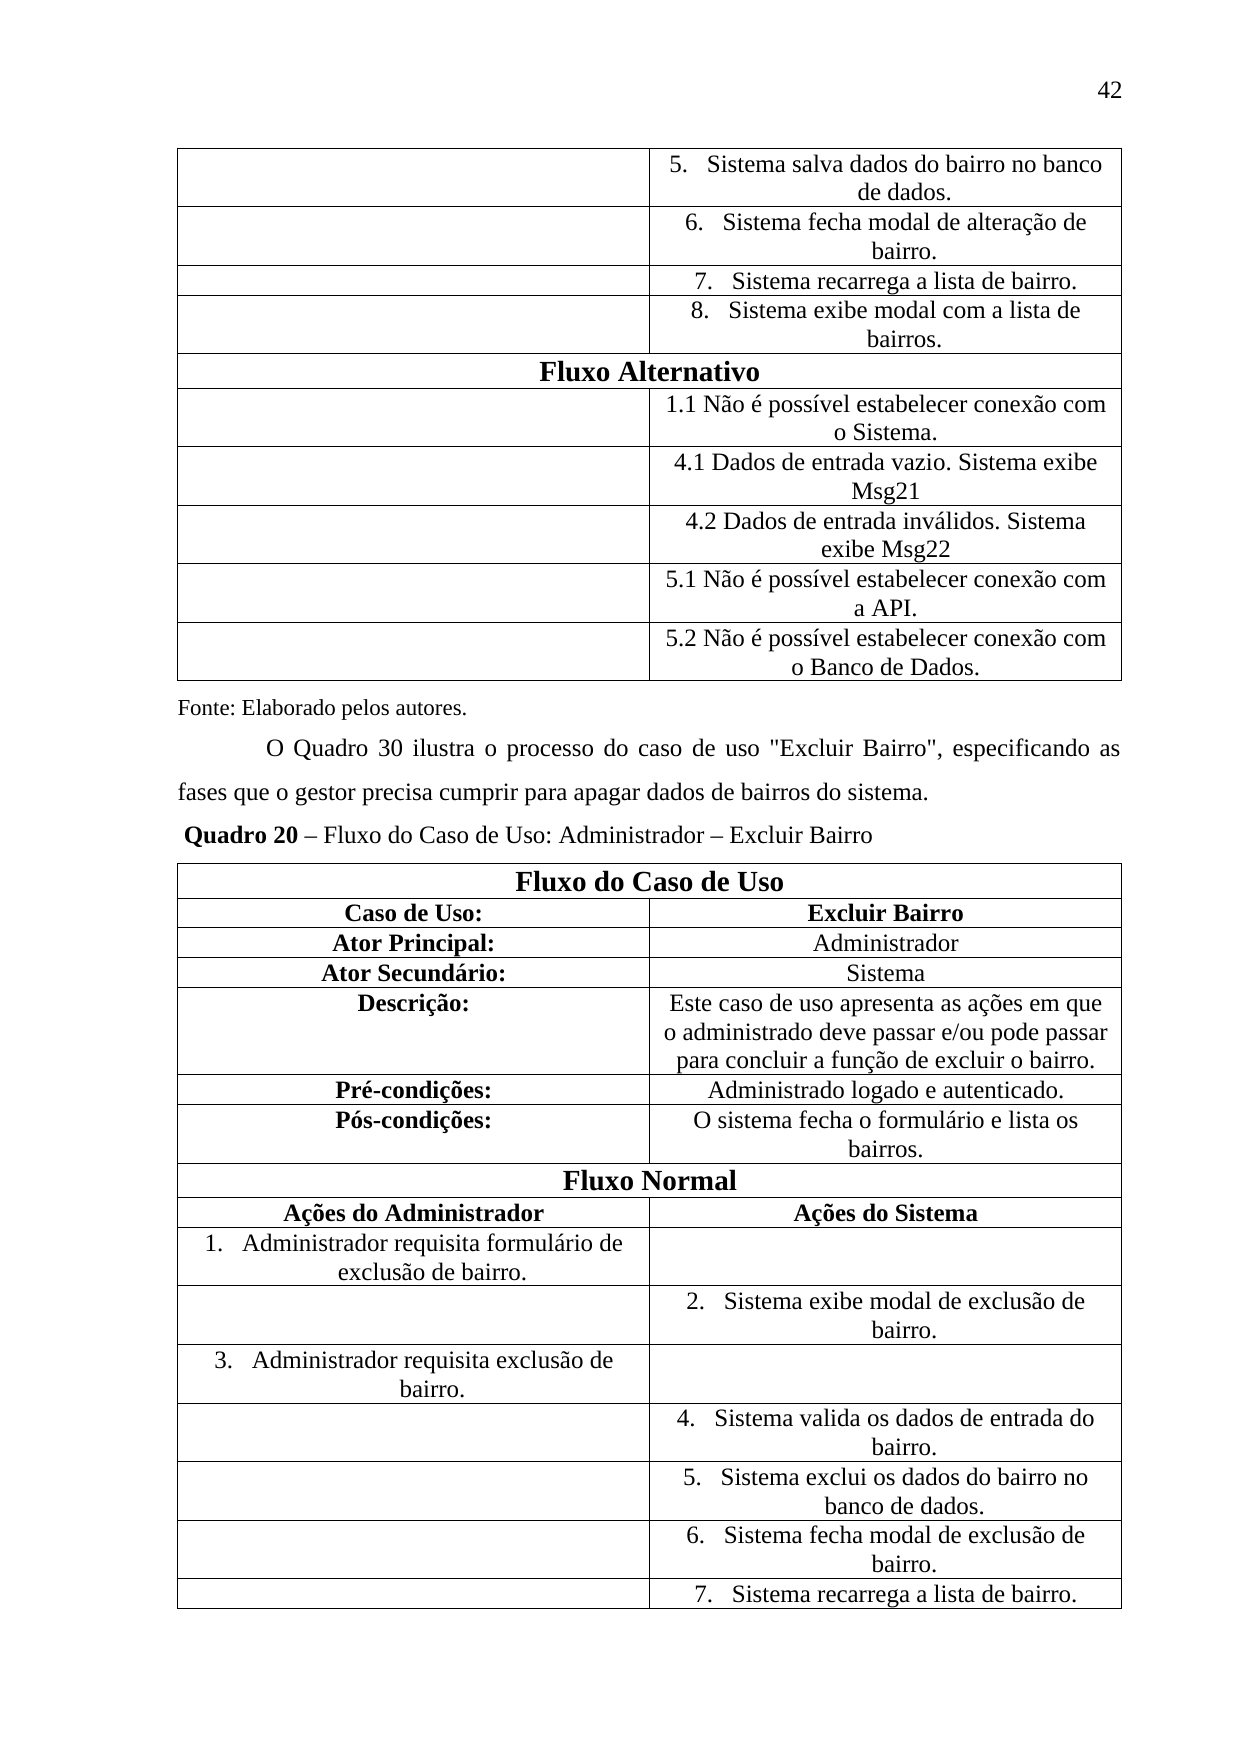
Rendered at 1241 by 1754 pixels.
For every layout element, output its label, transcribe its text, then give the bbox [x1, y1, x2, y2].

table_cell [178, 149, 649, 206]
text Fonte: Elaborado pelos autores. [177, 694, 1122, 720]
table_header Fluxo do Caso de Uso [178, 864, 1121, 897]
table_cell [178, 1404, 649, 1461]
table_cell [178, 1462, 649, 1519]
table_cell [178, 623, 649, 680]
table_cell Administrador [650, 928, 1121, 957]
table_cell [178, 1579, 649, 1608]
text O Quadro 30 ilustra o processo do caso de uso "Excluir Bairro", especificando as fases que o gestor precisa cumprir para apagar dados de bairros do sistema. [177, 733, 1122, 805]
table_cell Sistema salva dados do bairro no banco de dados. [650, 149, 1121, 206]
table_cell Fluxo Alternativo [178, 354, 1121, 388]
table_cell Administrador requisita formulário de exclusão de bairro. [178, 1228, 649, 1285]
table_cell [650, 1228, 1121, 1285]
table_cell 1.1 Não é possível estabelecer conexão com o Sistema. [650, 389, 1121, 446]
text Quadro – Fluxo do Caso de Uso: Administrador – Excluir Bairro [177, 820, 1122, 848]
table_cell Descrição: [178, 988, 649, 1074]
table_cell [178, 1521, 649, 1578]
table_cell [178, 506, 649, 563]
table_cell [178, 447, 649, 505]
table_cell Ator Secundário: [178, 958, 649, 987]
table_cell Sistema fecha modal de alteração de bairro. [650, 207, 1121, 265]
table_cell Ações do Administrador [178, 1198, 649, 1227]
table_cell Sistema exibe modal com a lista de bairros. [650, 296, 1121, 353]
table_cell [178, 1286, 649, 1344]
table_cell Ator Principal: [178, 928, 649, 957]
table_cell Pré-condições: [178, 1075, 649, 1104]
table_cell Excluir Bairro [650, 899, 1121, 927]
table_cell Sistema recarrega a lista de bairro. [650, 266, 1121, 294]
table_cell Sistema exibe modal de exclusão de bairro. [650, 1286, 1121, 1344]
table_cell [178, 296, 649, 353]
table_cell [650, 1345, 1121, 1402]
table_cell [178, 564, 649, 622]
table_cell O sistema fecha o formulário e lista os bairros. [650, 1105, 1121, 1162]
table_cell [178, 207, 649, 265]
table_cell Sistema fecha modal de exclusão de bairro. [650, 1521, 1121, 1578]
table_cell Sistema recarrega a lista de bairro. [650, 1579, 1121, 1608]
table_cell Sistema exclui os dados do bairro no banco de dados. [650, 1462, 1121, 1519]
table_cell 5.2 Não é possível estabelecer conexão com o Banco de Dados. [650, 623, 1121, 680]
table_cell Sistema [650, 958, 1121, 987]
table_cell Administrador requisita exclusão de bairro. [178, 1345, 649, 1402]
table_cell Fluxo Normal [178, 1164, 1121, 1197]
table_cell 4.1 Dados de entrada vazio. Sistema exibe Msg21 [650, 447, 1121, 505]
table_cell Ações do Sistema [650, 1198, 1121, 1227]
table_cell Este caso de uso apresenta as ações em que o administrado deve passar e/ou pode passar para concluir a função de excluir o bairro. [650, 988, 1121, 1074]
table_cell [178, 266, 649, 294]
table_cell Administrado logado e autenticado. [650, 1075, 1121, 1104]
table_cell Pós-condições: [178, 1105, 649, 1162]
table_cell Caso de Uso: [178, 899, 649, 927]
table_cell Sistema valida os dados de entrada do bairro. [650, 1404, 1121, 1461]
table_cell 4.2 Dados de entrada inválidos. Sistema exibe Msg22 [650, 506, 1121, 563]
table_cell [178, 389, 649, 446]
table_cell 5.1 Não é possível estabelecer conexão com a API. [650, 564, 1121, 622]
